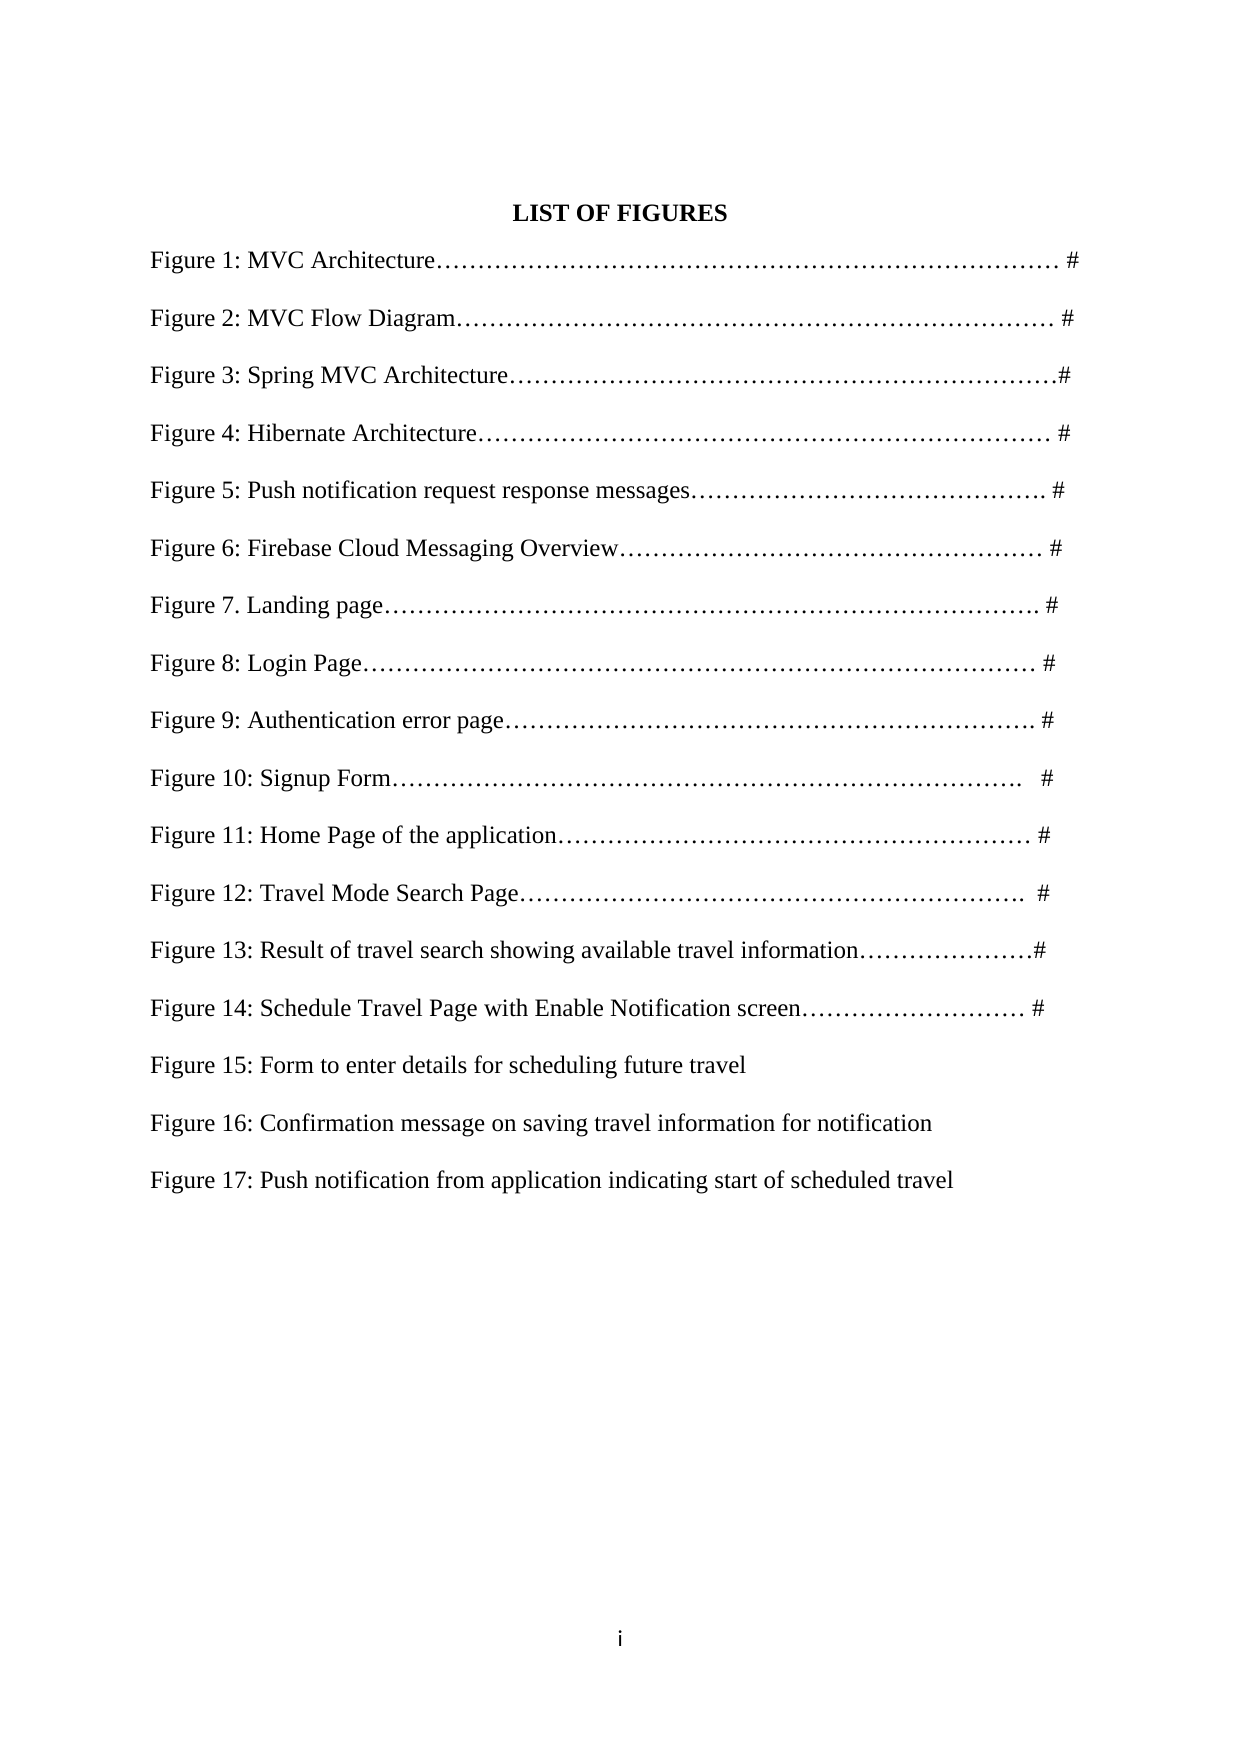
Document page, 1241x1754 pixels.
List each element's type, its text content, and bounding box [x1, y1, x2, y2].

text Figure 7. Landing page……………………………………………………………………. # [150, 590, 1090, 619]
text Figure 8: Login Page……………………………………………………………………… # [150, 648, 1090, 677]
text Figure 13: Result of travel search showing available travel information…………………# [150, 935, 1090, 964]
text Figure 15: Form to enter details for scheduling future travel [150, 1050, 1090, 1079]
text Figure 14: Schedule Travel Page with Enable Notification screen……………………… # [150, 993, 1090, 1022]
text Figure 6: Firebase Cloud Messaging Overview…………………………………………… # [150, 533, 1090, 562]
text LIST OF FIGURES [150, 198, 1090, 226]
text Figure 5: Push notification request response messages……………………………………. # [150, 475, 1090, 504]
text Figure 2: MVC Flow Diagram……………………………………………………………… # [150, 303, 1090, 332]
text Figure 17: Push notification from application indicating start of scheduled travel [150, 1165, 1090, 1194]
text Figure 16: Confirmation message on saving travel information for notification [150, 1108, 1090, 1137]
text Figure 3: Spring MVC Architecture…………………………………………………………# [150, 360, 1090, 389]
text Figure 4: Hibernate Architecture…………………………………………………………… # [150, 418, 1090, 447]
text Figure 1: MVC Architecture………………………………………………………………… # [150, 245, 1090, 274]
text Figure 9: Authentication error page………………………………………………………. # [150, 705, 1090, 734]
text Figure 11: Home Page of the application………………………………………………… # [150, 820, 1090, 849]
text Figure 10: Signup Form…………………………………………………………………. # [150, 763, 1090, 792]
text Figure 12: Travel Mode Search Page……………………………………………………. # [150, 878, 1090, 907]
